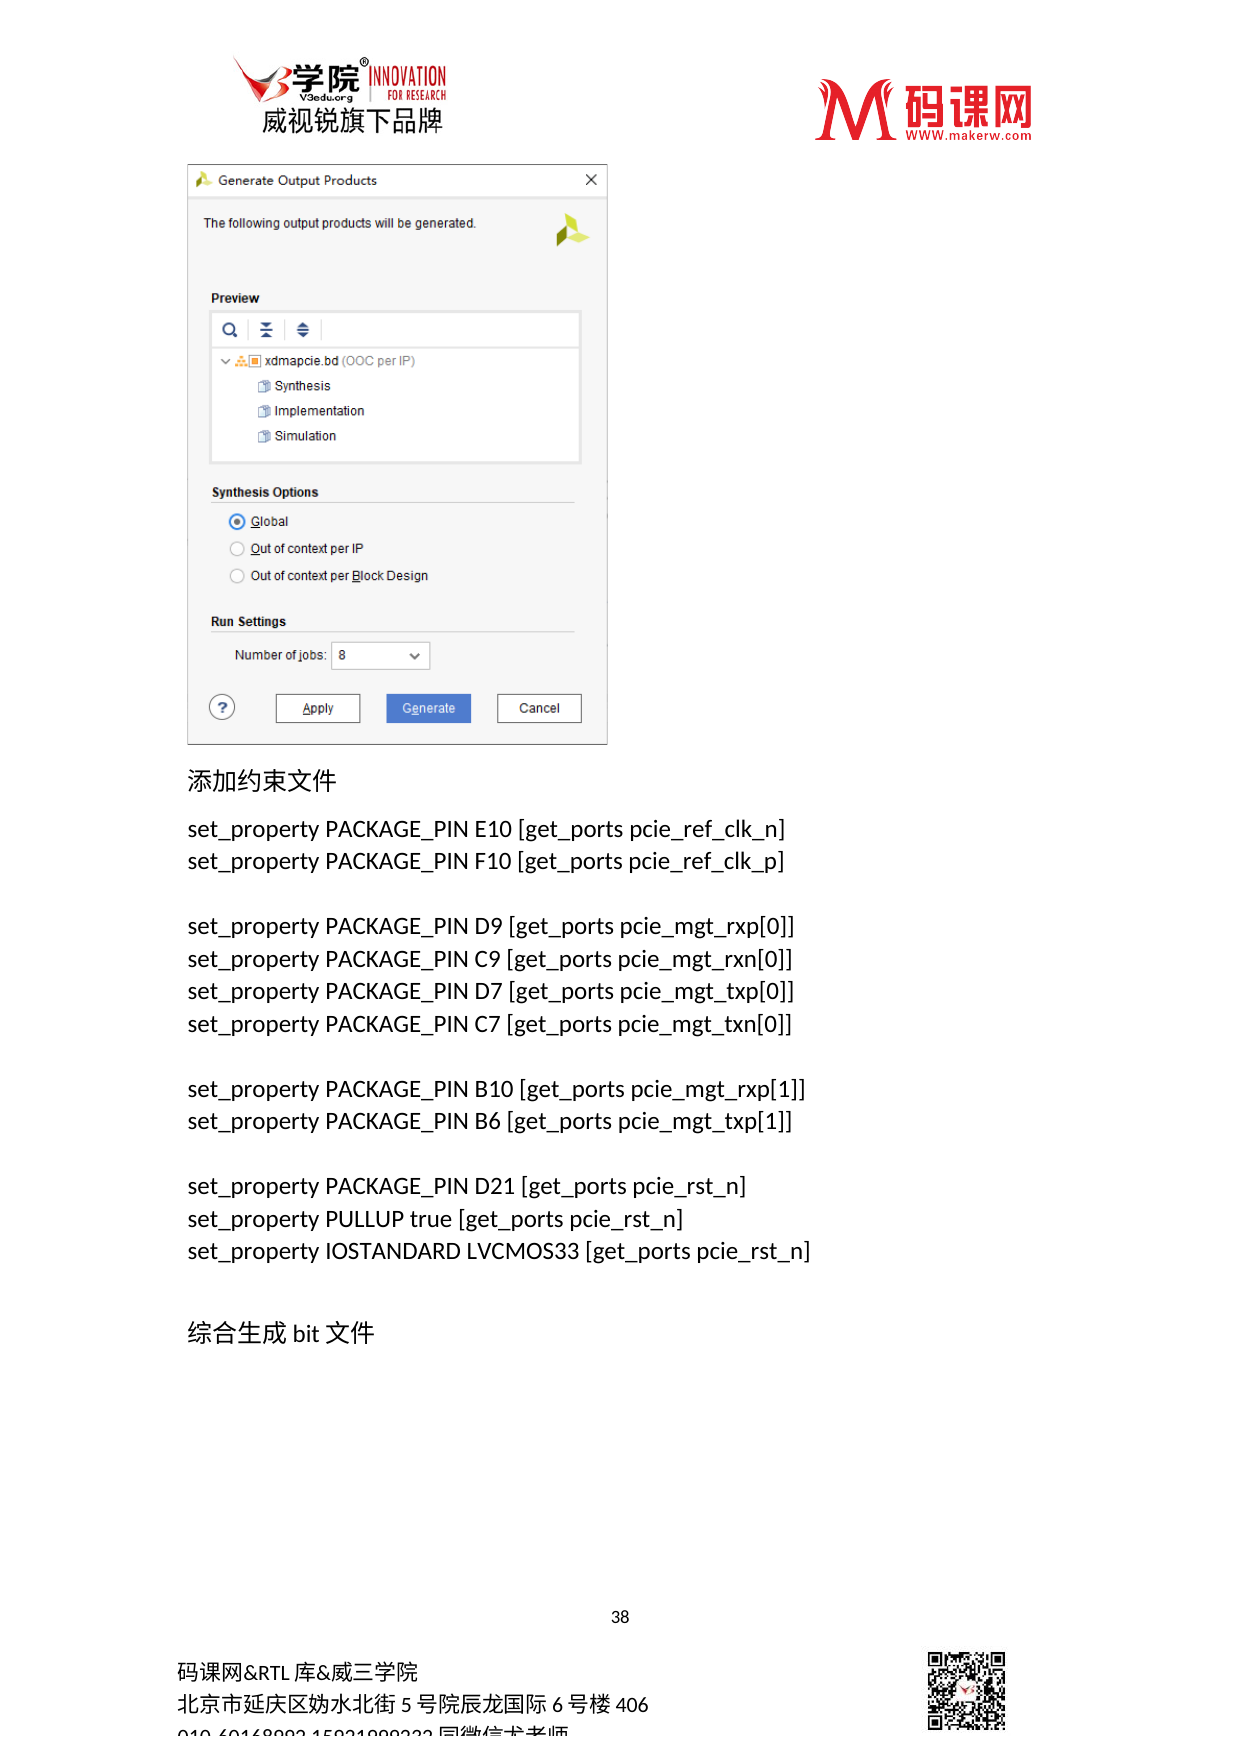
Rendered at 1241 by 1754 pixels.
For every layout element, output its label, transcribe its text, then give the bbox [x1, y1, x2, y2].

picture [921, 1646, 1011, 1736]
text set_property PACKAGE_PIN E10 [get_ports pcie_ref_clk_n] [187, 812, 1053, 844]
text set_property PULLUP true [get_ports pcie_rst_n] [187, 1202, 1053, 1234]
text 综合生成bit文件 [187, 1299, 1053, 1364]
picture [226, 51, 454, 136]
text set_property PACKAGE_PIN C9 [get_ports pcie_mgt_rxn[0]] [187, 942, 1053, 974]
text set_property PACKAGE_PIN D9 [get_ports pcie_mgt_rxp[0]] [187, 909, 1053, 942]
picture [187, 164, 608, 745]
text set_property PACKAGE_PIN C7 [get_ports pcie_mgt_txn[0]] [187, 1007, 1053, 1039]
text set_property PACKAGE_PIN B10 [get_ports pcie_mgt_rxp[1]] [187, 1072, 1053, 1104]
text set_property PACKAGE_PIN D21 [get_ports pcie_rst_n] [187, 1169, 1053, 1202]
text 添加约束文件 [187, 747, 1053, 812]
text set_property PACKAGE_PIN D7 [get_ports pcie_mgt_txp[0]] [187, 974, 1053, 1007]
text set_property PACKAGE_PIN B6 [get_ports pcie_mgt_txp[1]] [187, 1104, 1053, 1137]
picture [815, 79, 1031, 140]
text set_property PACKAGE_PIN F10 [get_ports pcie_ref_clk_p] [187, 844, 1053, 877]
text set_property IOSTANDARD LVCMOS33 [get_ports pcie_rst_n] [187, 1234, 1053, 1267]
